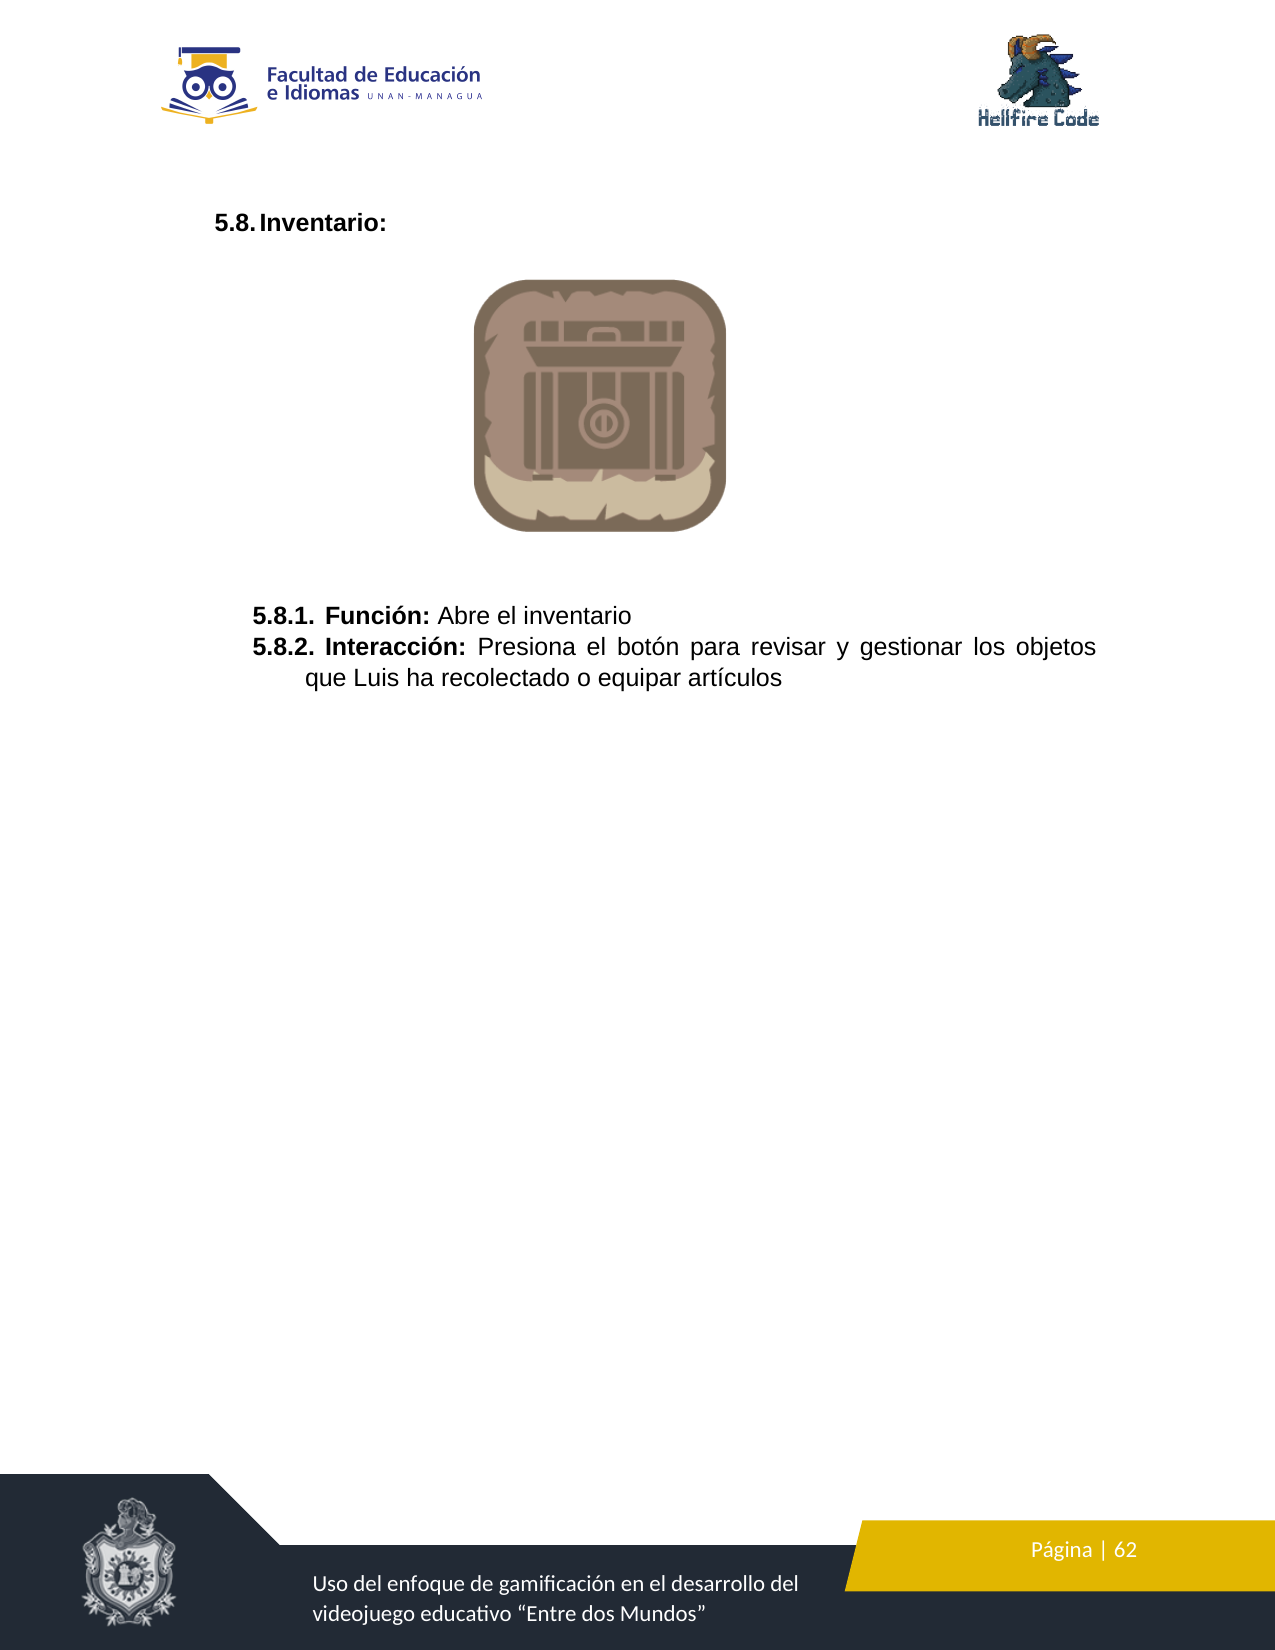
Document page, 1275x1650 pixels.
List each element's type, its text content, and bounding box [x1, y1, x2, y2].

picture [473, 279, 727, 532]
list Inventario: [214, 208, 1098, 237]
picture [72, 1489, 183, 1650]
picture [978, 21, 1099, 132]
list Interacción: Presiona el botón para revisar y gestionar los objetos que Luis ha recolectado o equipar artículos [252, 632, 1098, 692]
picture [153, 40, 491, 129]
list Función: Abre el inventario [252, 601, 1098, 629]
